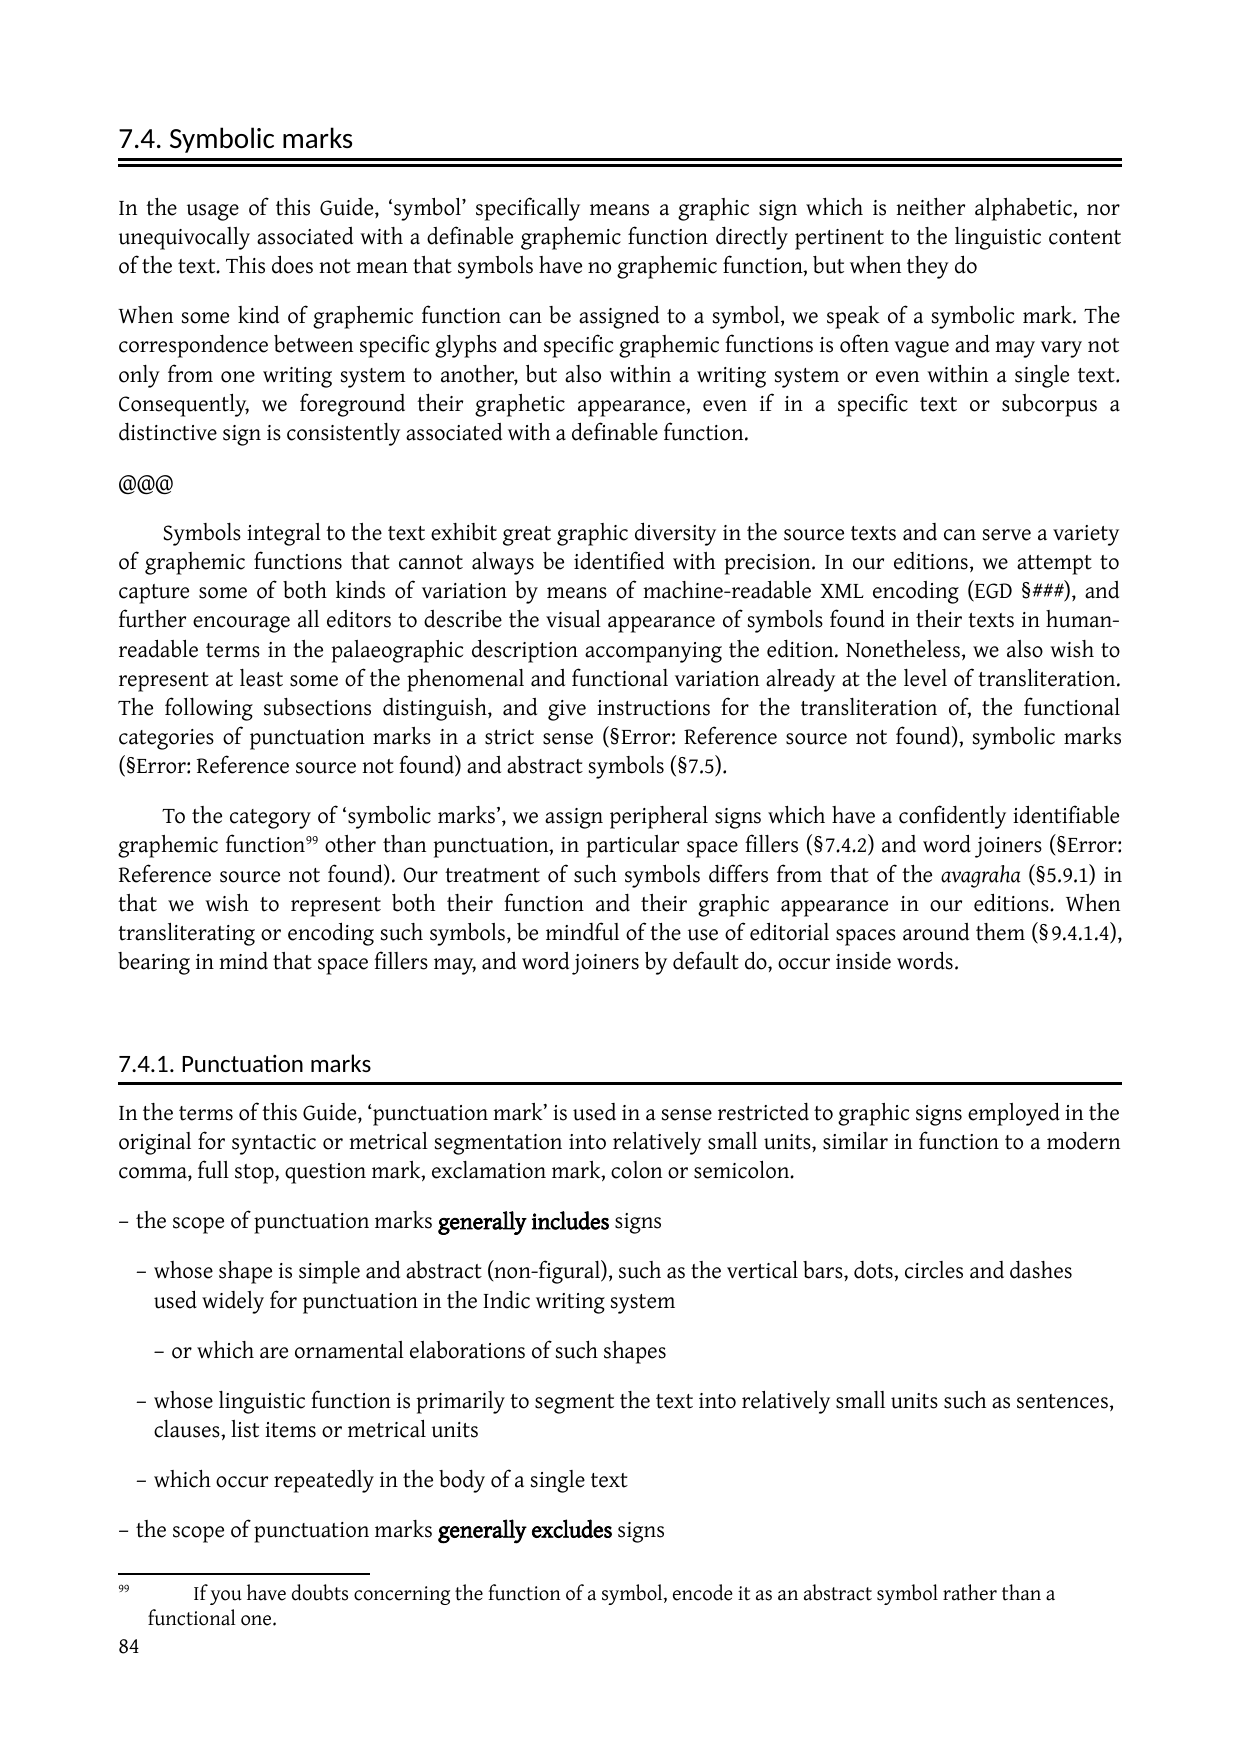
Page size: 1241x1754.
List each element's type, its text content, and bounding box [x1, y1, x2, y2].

subtitle Symbolic marks [118, 118, 1122, 158]
subtitle Punctuation marks [118, 1046, 1122, 1082]
list whose linguistic function is primarily to segment the text into relatively small units such as sentences, clauses, list items or metrical units [136, 1385, 1122, 1443]
list or which are ornamental elaborations of such shapes [153, 1335, 1122, 1364]
list whose shape is simple and abstract (non-figural), such as the vertical bars, dots, circles and dashes used widely for punctuation in the Indic writing system [136, 1256, 1122, 1314]
list the scope of punctuation marks generally excludes signs [118, 1514, 1122, 1543]
text When some kind of graphemic function can be assigned to a symbol, we speak of a symbolic mark. The correspondence between specific glyphs and specific graphemic functions is often vague and may vary not only from one writing system to another, but also within a writing system or even within a single text. Consequently, we foreground their graphetic appearance, even if in a specific text or subcorpus a distinctive sign is consistently associated with a definable function. [118, 300, 1122, 446]
text In the terms of this Guide, ‘punctuation mark’ is used in a sense restricted to graphic signs employed in the original for syntactic or metrical segmentation into relatively small units, similar in function to a modern comma, full stop, question mark, exclamation mark, colon or semicolon. [118, 1097, 1122, 1185]
list the scope of punctuation marks generally includes signs [118, 1206, 1122, 1235]
list which occur repeatedly in the body of a single text [136, 1464, 1122, 1493]
text In the usage of this Guide, ‘symbol’ specifically means a graphic sign which is neither alphabetic, nor unequivocally associated with a definable graphemic function directly pertinent to the linguistic content of the text. This does not mean that symbols have no graphemic function, but when they do [118, 192, 1122, 279]
text @@@ [118, 467, 1122, 496]
